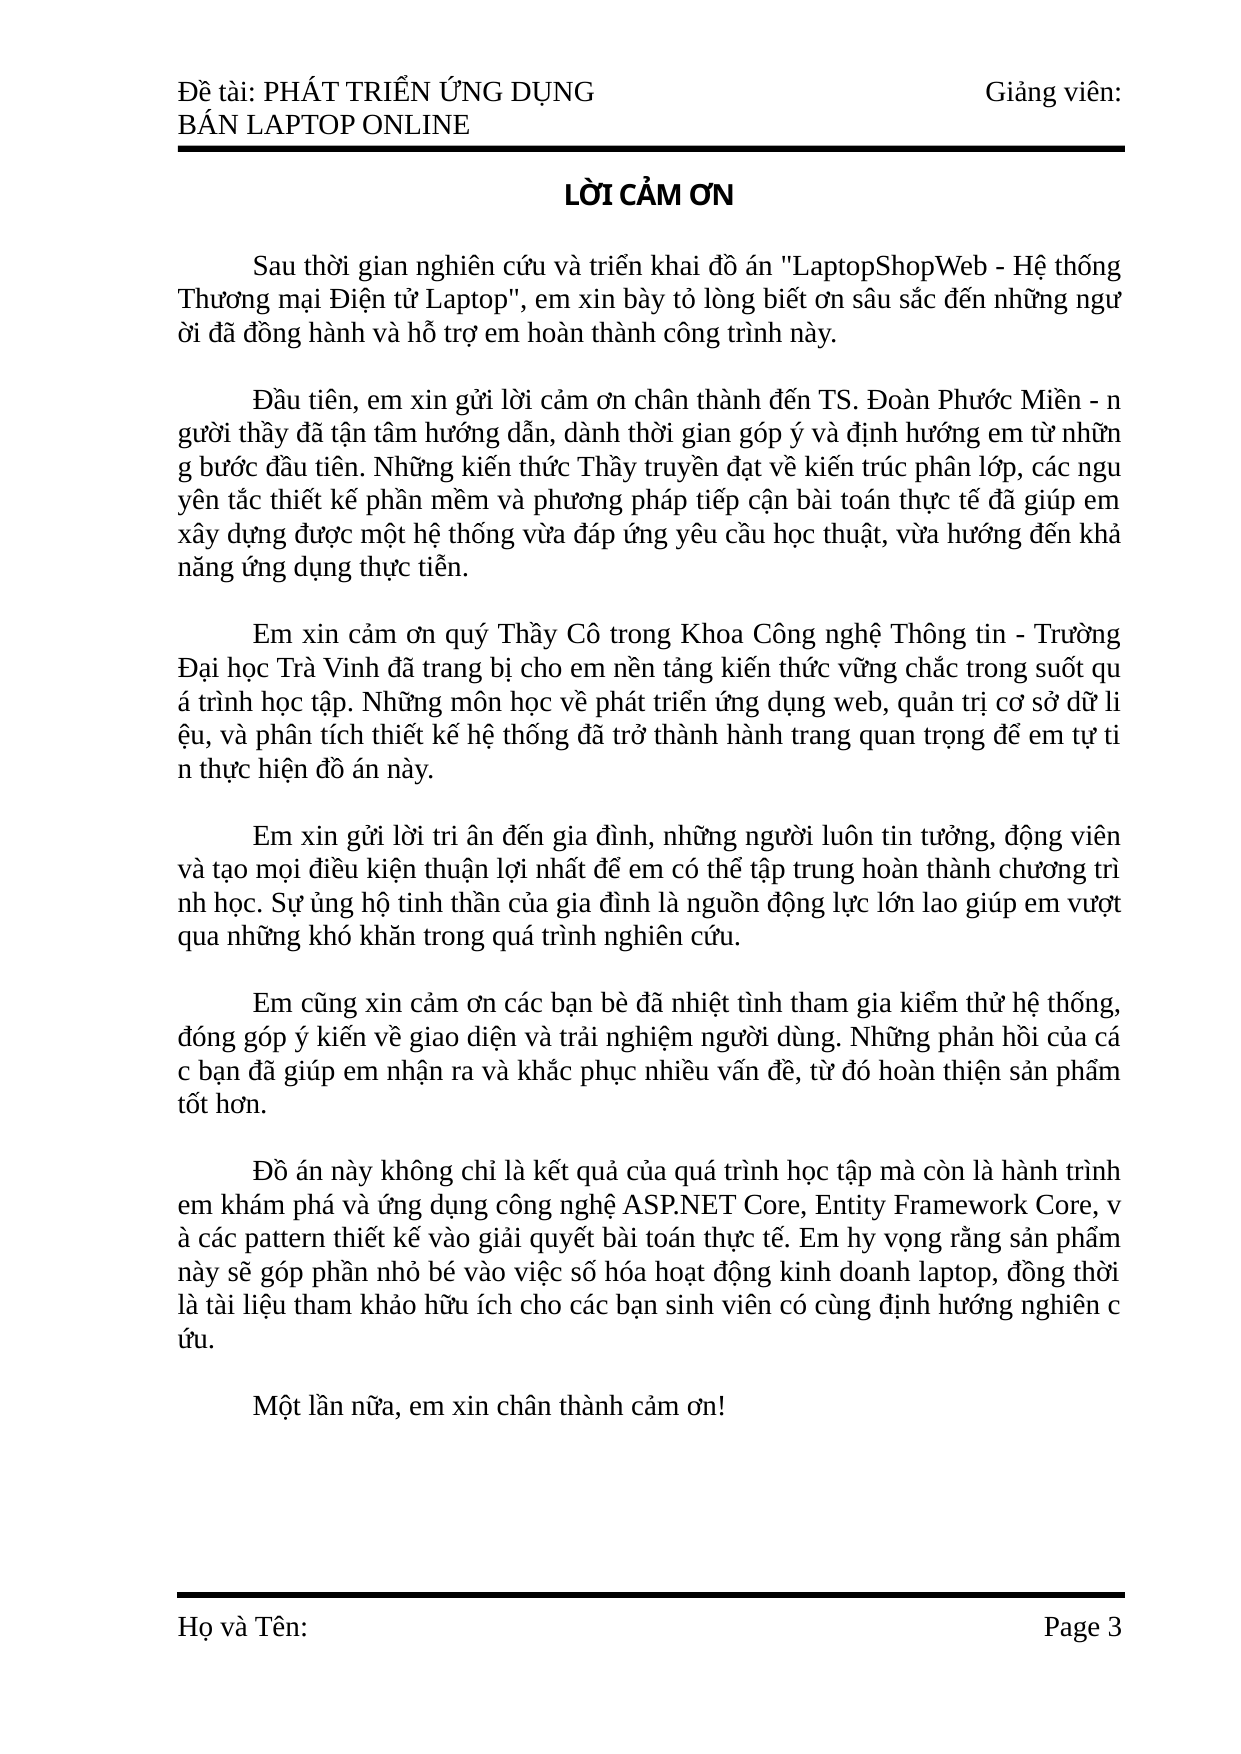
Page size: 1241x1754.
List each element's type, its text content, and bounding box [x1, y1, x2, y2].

title LỜI CẢM ƠN [177, 174, 1122, 214]
text Em cũng xin cảm ơn các bạn bè đã nhiệt tình tham gia kiểm thử hệ thống, đóng góp ý kiến về giao diện và trải nghiệm người dùng. Những phản hồi của các bạn đã giúp em nhận ra và khắc phục nhiều vấn đề, từ đó hoàn thiện sản phẩm tốt hơn. [177, 986, 1122, 1120]
text Em xin gửi lời tri ân đến gia đình, những người luôn tin tưởng, động viên và tạo mọi điều kiện thuận lợi nhất để em có thể tập trung hoàn thành chương trình học. Sự ủng hộ tinh thần của gia đình là nguồn động lực lớn lao giúp em vượt qua những khó khăn trong quá trình nghiên cứu. [177, 818, 1122, 952]
text Đồ án này không chỉ là kết quả của quá trình học tập mà còn là hành trình em khám phá và ứng dụng công nghệ ASP.NET Core, Entity Framework Core, và các pattern thiết kế vào giải quyết bài toán thực tế. Em hy vọng rằng sản phẩm này sẽ góp phần nhỏ bé vào việc số hóa hoạt động kinh doanh laptop, đồng thời là tài liệu tham khảo hữu ích cho các bạn sinh viên có cùng định hướng nghiên cứu. [177, 1153, 1122, 1354]
text Em xin cảm ơn quý Thầy Cô trong Khoa Công nghệ Thông tin - Trường Đại học Trà Vinh đã trang bị cho em nền tảng kiến thức vững chắc trong suốt quá trình học tập. Những môn học về phát triển ứng dụng web, quản trị cơ sở dữ liệu, và phân tích thiết kế hệ thống đã trở thành hành trang quan trọng để em tự tin thực hiện đồ án này. [177, 617, 1122, 784]
text Đầu tiên, em xin gửi lời cảm ơn chân thành đến TS. Đoàn Phước Miền - người thầy đã tận tâm hướng dẫn, dành thời gian góp ý và định hướng em từ những bước đầu tiên. Những kiến thức Thầy truyền đạt về kiến trúc phân lớp, các nguyên tắc thiết kế phần mềm và phương pháp tiếp cận bài toán thực tế đã giúp em xây dựng được một hệ thống vừa đáp ứng yêu cầu học thuật, vừa hướng đến khả năng ứng dụng thực tiễn. [177, 382, 1122, 583]
text Một lần nữa, em xin chân thành cảm ơn! [177, 1388, 1122, 1422]
text Sau thời gian nghiên cứu và triển khai đồ án "LaptopShopWeb - Hệ thống Thương mại Điện tử Laptop", em xin bày tỏ lòng biết ơn sâu sắc đến những người đã đồng hành và hỗ trợ em hoàn thành công trình này. [177, 248, 1122, 348]
